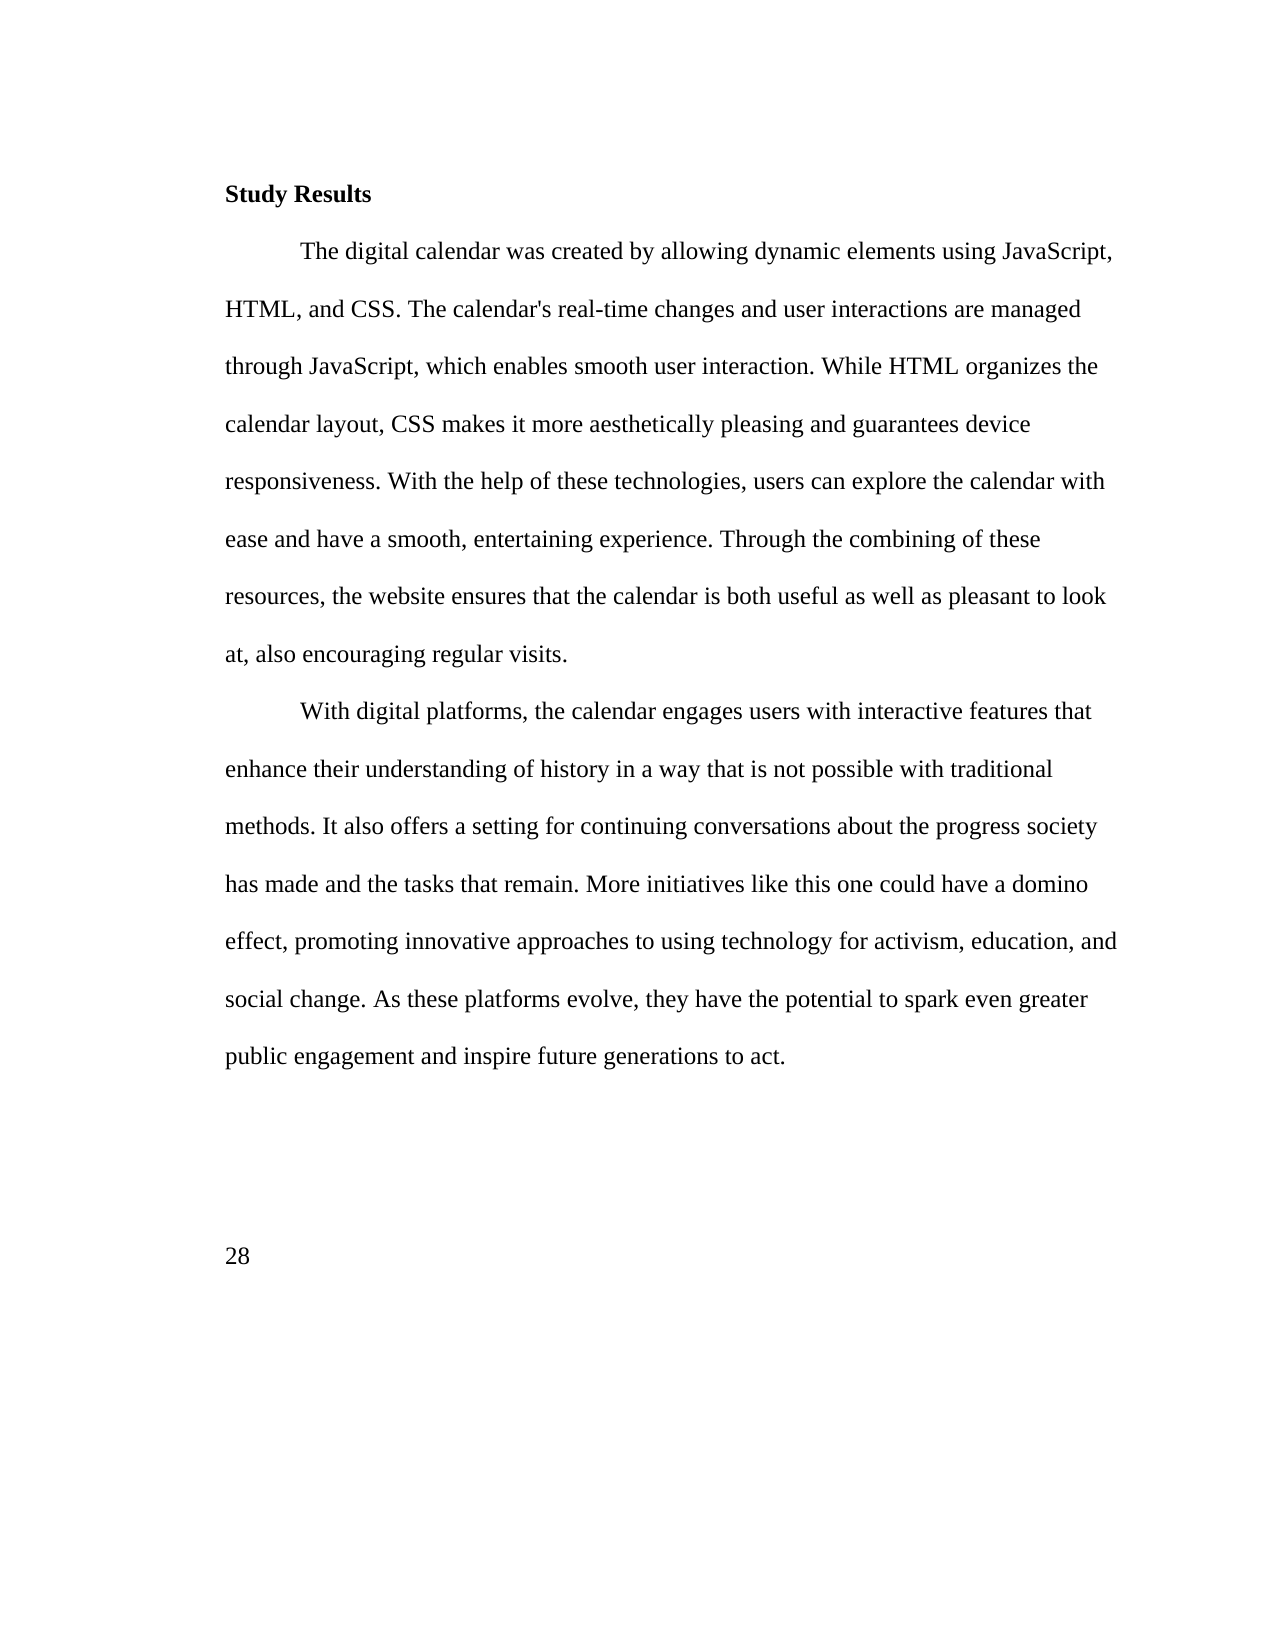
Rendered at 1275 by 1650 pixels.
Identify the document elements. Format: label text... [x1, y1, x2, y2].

text The digital calendar was created by allowing dynamic elements using JavaScript, HTML, and CSS. The calendar's real-time changes and user interactions are managed through JavaScript, which enables smooth user interaction. While HTML organizes the calendar layout, CSS makes it more aesthetically pleasing and guarantees device responsiveness. With the help of these technologies, users can explore the calendar with ease and have a smooth, entertaining experience. Through the combining of these resources, the website ensures that the calendar is both useful as well as pleasant to look at, also encouraging regular visits. [225, 236, 1125, 667]
text Study Results [225, 179, 1125, 207]
text With digital platforms, the calendar engages users with interactive features that enhance their understanding of history in a way that is not possible with traditional methods. It also offers a setting for continuing conversations about the progress society has made and the tasks that remain. More initiatives like this one could have a domino effect, promoting innovative approaches to using technology for activism, education, and social change. As these platforms evolve, they have the potential to spark even greater public engagement and inspire future generations to act. [225, 696, 1125, 1070]
